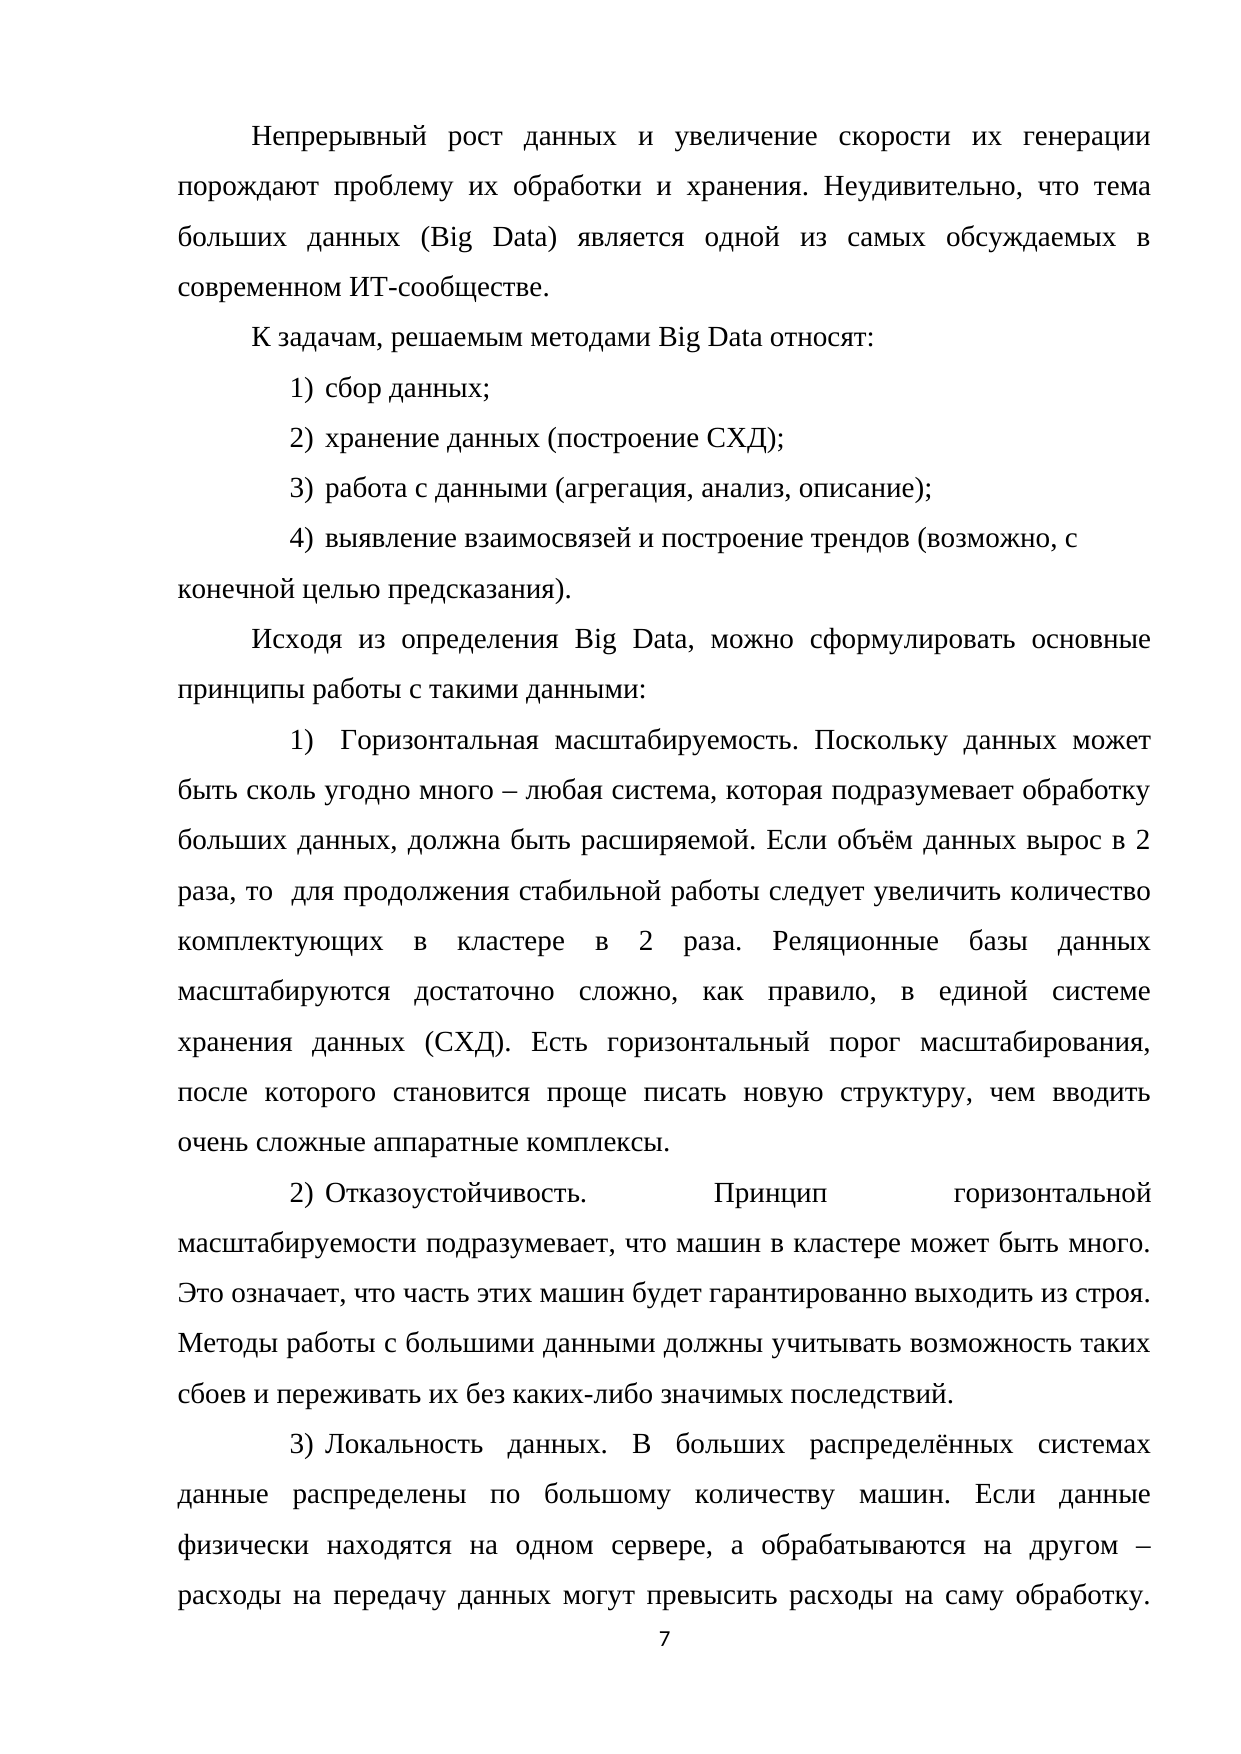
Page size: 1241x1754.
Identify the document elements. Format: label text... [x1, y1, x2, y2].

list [177, 1426, 1152, 1611]
text Исходя из определения Big Data, можно сформулировать основные принципы работы с такими данными: [177, 621, 1152, 705]
list сбор данных; [177, 370, 1152, 403]
text К задачам, решаемым методами Big Data относят: [177, 319, 1152, 353]
text Непрерывный рост данных и увеличение скорости их генерации порождают проблему их обработки и хранения. Неудивительно, что тема больших данных (Big Data) является одной из самых обсуждаемых в современном ИТ-сообществе. [177, 118, 1152, 303]
list Отказоустойчивость. Принцип горизонтальной масштабируемости подразумевает, что машин в кластере может быть много. Это означает, что часть этих машин будет гарантированно выходить из строя. Методы работы с большими данными должны учитывать возможность таких сбоев и переживать их без каких-либо значимых последствий. [177, 1175, 1152, 1409]
list Горизонтальная масштабируемость. Поскольку данных может быть сколь угодно много – любая система, которая подразумевает обработку больших данных, должна быть расширяемой. Если объём данных вырос в 2 раза, то для продолжения стабильной работы следует увеличить количество комплектующих в кластере в 2 раза. Реляционные базы данных маcштабируются достаточно сложно, как правило, в единой системе хранения данных (СХД). Есть горизонтальный порог масштабирования, после которого становится проще писать новую структуру, чем вводить очень сложные аппаратные комплексы. [177, 722, 1152, 1158]
list выявление взаимосвязей и построение трендов (возможно, с конечной целью предсказания). [177, 521, 1152, 604]
list работа с данными (агрегация, анализ, описание); [177, 470, 1152, 504]
list хранение данных (построение СХД); [177, 420, 1152, 453]
